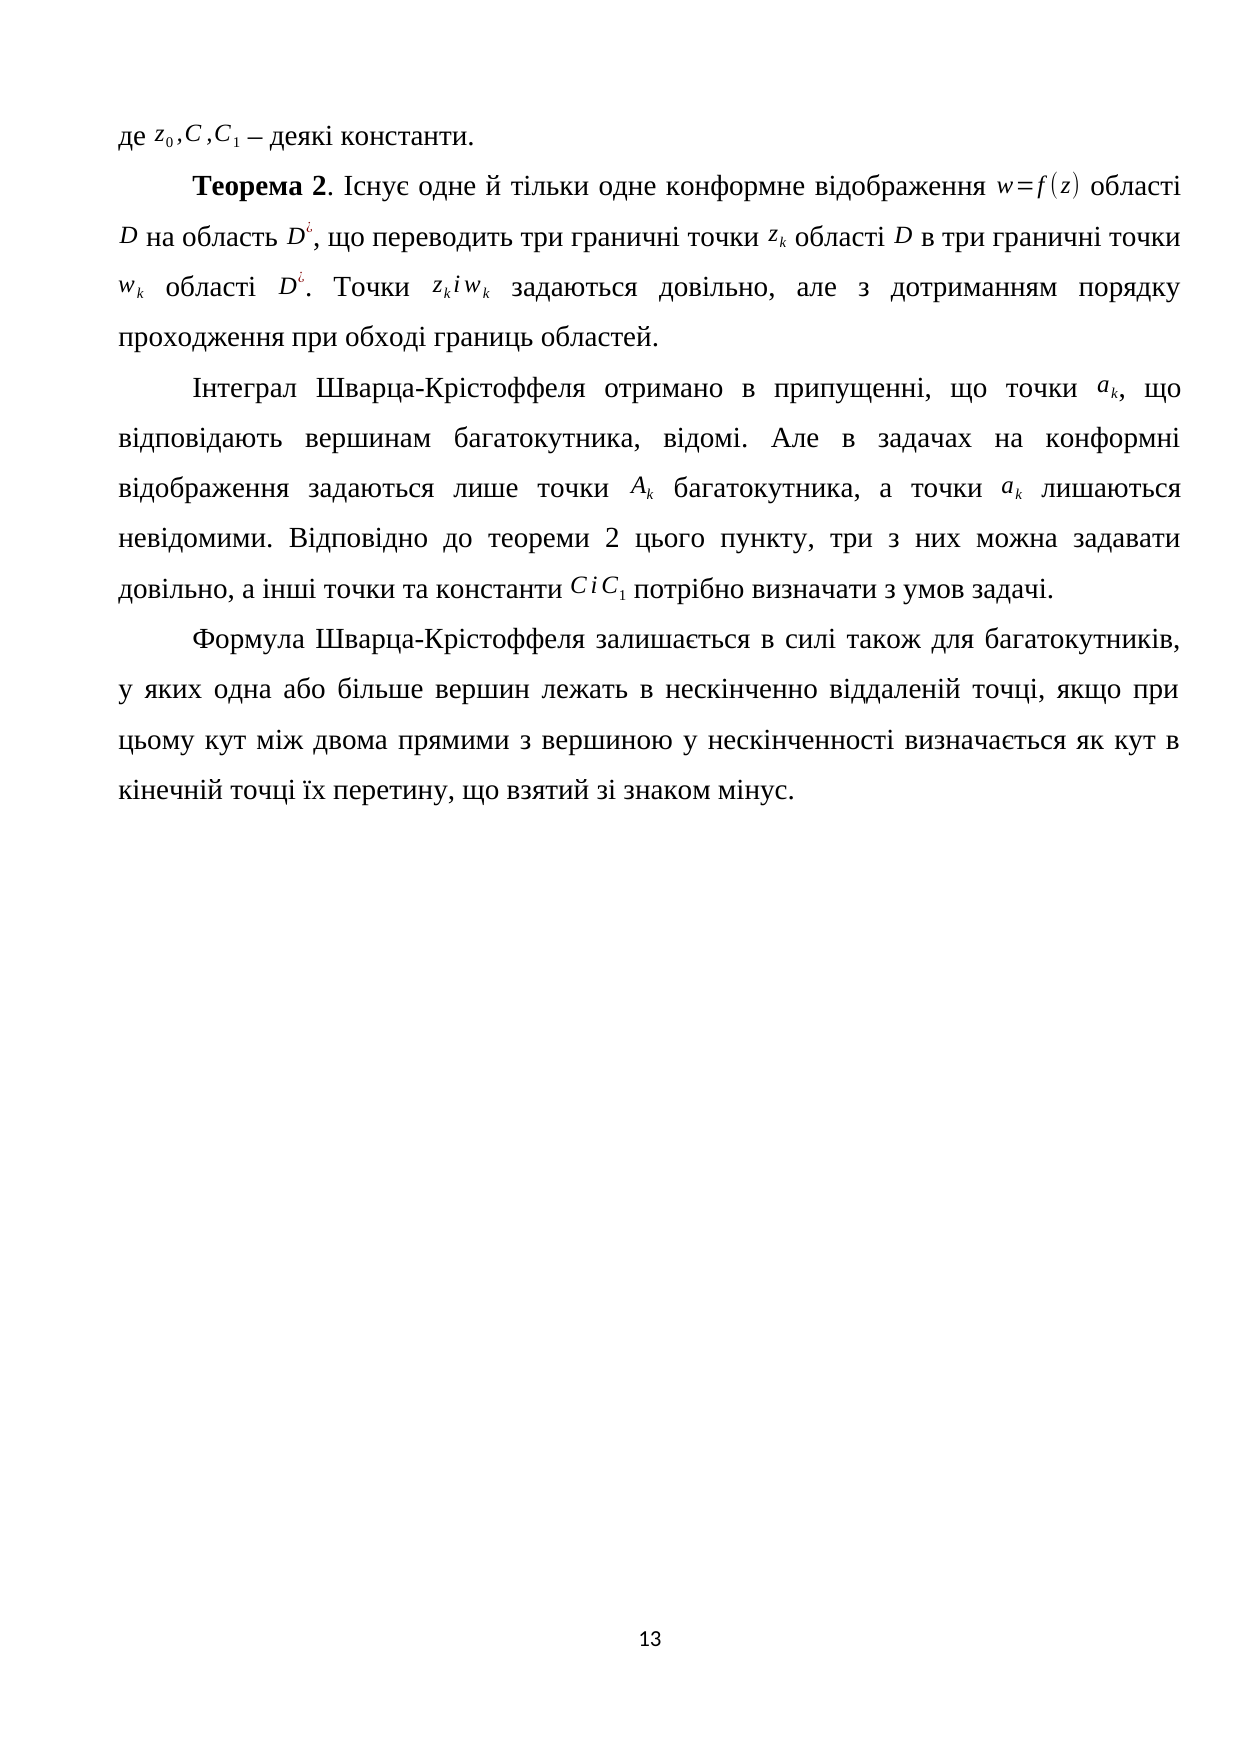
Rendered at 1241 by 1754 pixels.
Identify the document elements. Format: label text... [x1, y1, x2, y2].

text Інтеграл Шварца-Крістоффеля отримано в припущенні, що точки , що відповідають вершинам багатокутника, відомі. Але в задачах на конформні відображення задаються лише точки багатокутника, а точки лишаються невідомими. Відповідно до теореми 2 цього пункту, три з них можна задавати довільно, а інші точки та константи потрібно визначати з умов задачі. [118, 370, 1181, 604]
text Теорема 2. Існує одне й тільки одне конформне відображення області на область , що переводить три граничні точки області в три граничні точки області . Точки задаються довільно, але з дотриманням порядку проходження при обході границь областей. [118, 168, 1181, 353]
text Формула Шварца-Крістоффеля залишається в силі також для багатокутників, у яких одна або більше вершин лежать в нескінченно віддаленій точці, якщо при цьому кут між двома прямими з вершиною у нескінченності визначається як кут в кінечній точці їх перетину, що взятий зі знаком мінус. [118, 621, 1181, 806]
text де – деякі константи. [118, 118, 1181, 152]
